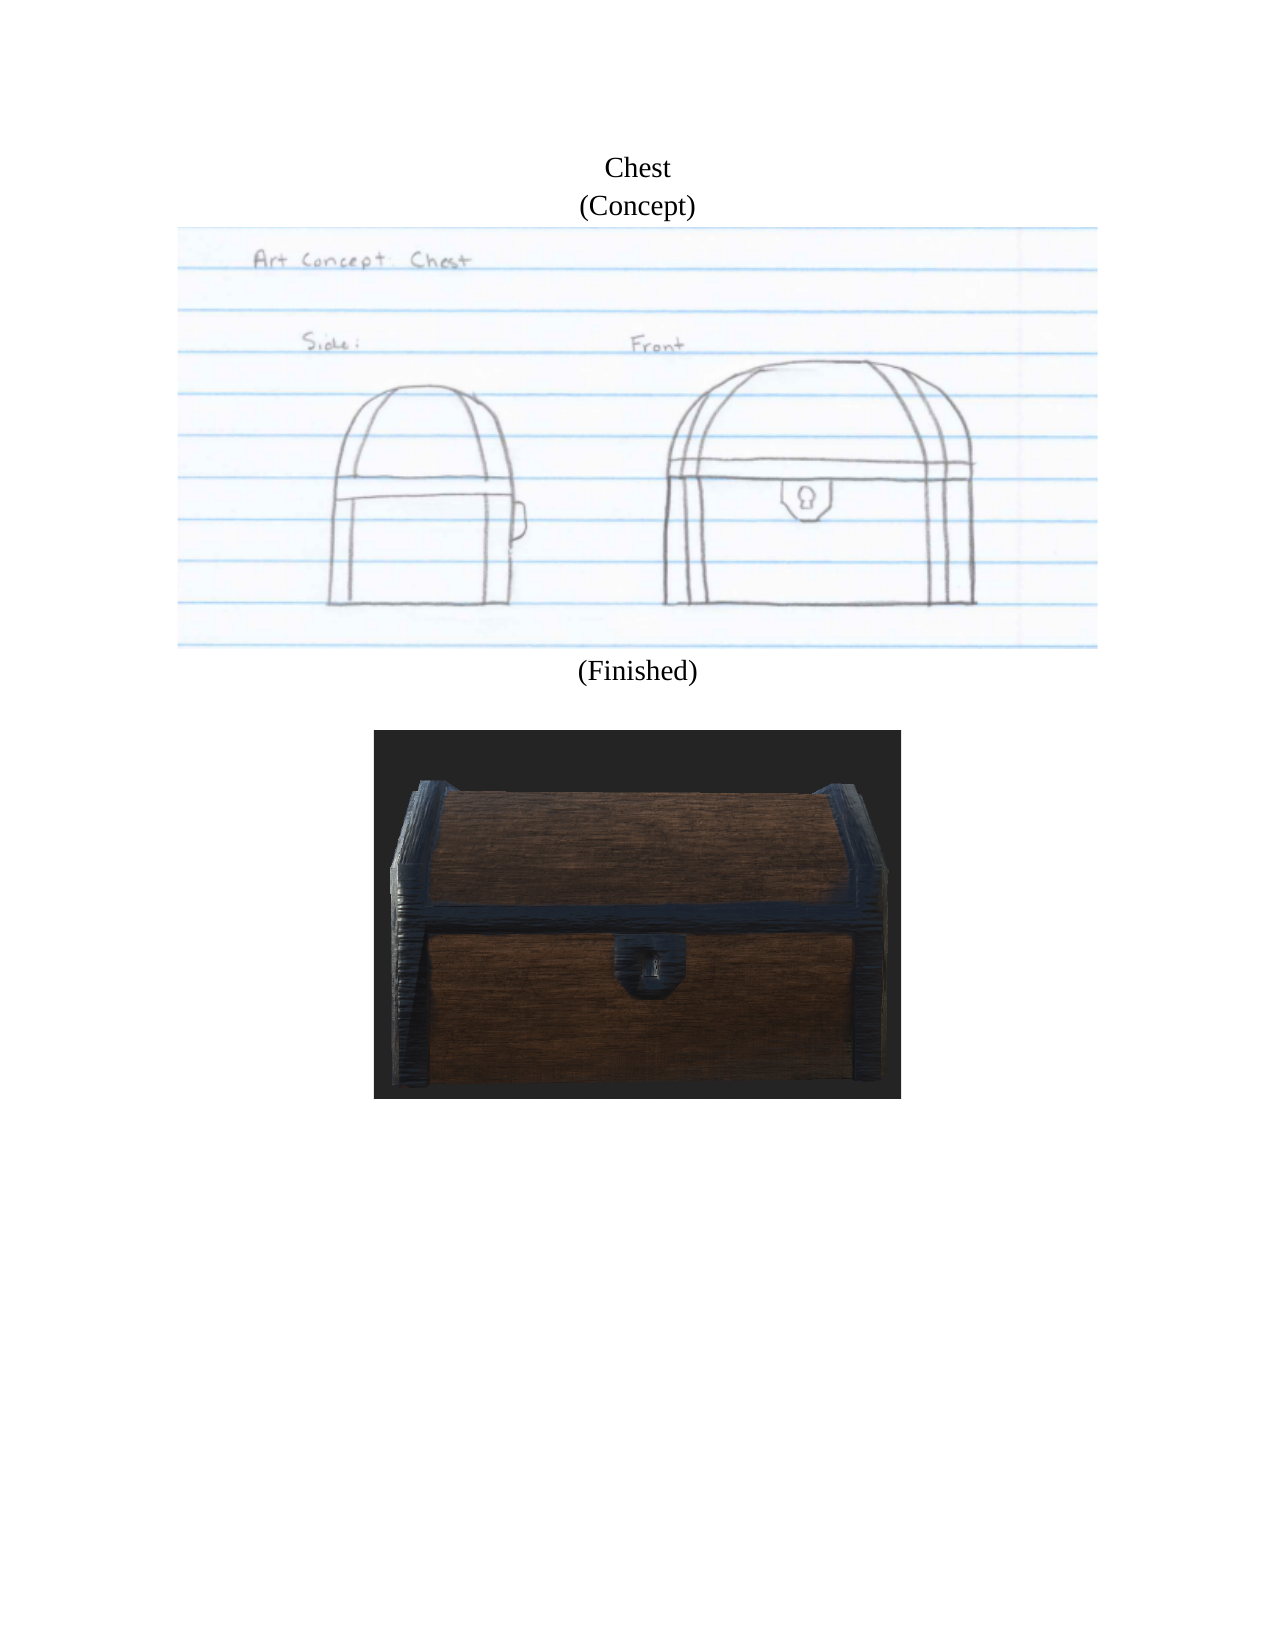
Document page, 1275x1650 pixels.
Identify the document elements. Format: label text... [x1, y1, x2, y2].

text (Finished) [150, 653, 1125, 686]
picture [373, 730, 902, 1099]
text Chest (Concept) [150, 150, 1125, 222]
picture [177, 227, 1098, 649]
